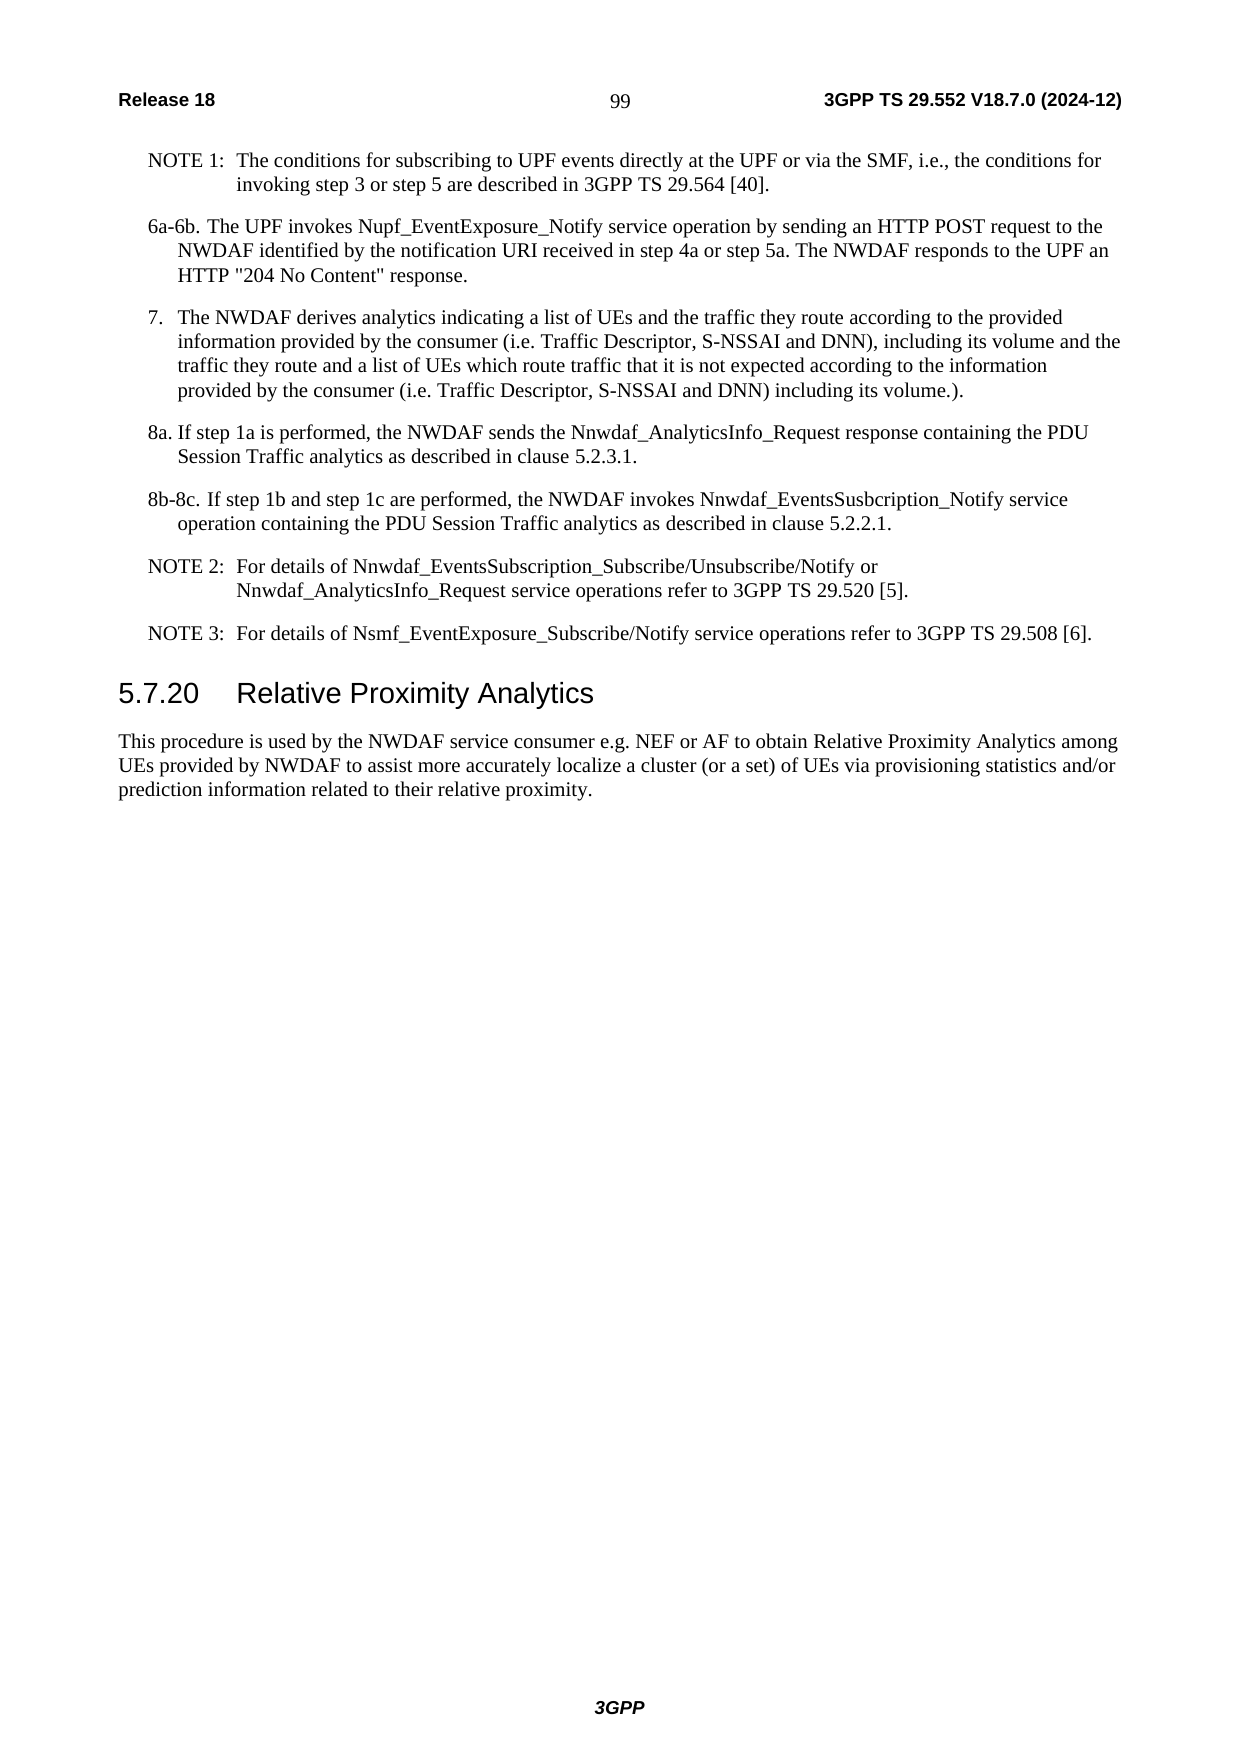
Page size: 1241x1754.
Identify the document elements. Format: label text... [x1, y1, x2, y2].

subtitle 5.7.20 Relative Proximity Analytics [118, 676, 1122, 710]
text This procedure is used by the NWDAF service consumer e.g. NEF or AF to obtain Relative Proximity Analytics among UEs provided by NWDAF to assist more accurately localize a cluster (or a set) of UEs via provisioning statistics and/or prediction information related to their relative proximity. [118, 728, 1122, 801]
text NOTE 1: The conditions for subscribing to UPF events directly at the UPF or via the SMF, i.e., the conditions for invoking step 3 or step 5 are described in 3GPP TS 29.564 [40]. [148, 147, 1122, 196]
text 8a. If step 1a is performed, the NWDAF sends the Nnwdaf_AnalyticsInfo_Request response containing the PDU Session Traffic analytics as described in clause 5.2.3.1. [148, 420, 1122, 468]
text NOTE 2: For details of Nnwdaf_EventsSubscription_Subscribe/Unsubscribe/Notify or Nnwdaf_AnalyticsInfo_Request service operations refer to 3GPP TS 29.520 [5]. [148, 554, 1122, 602]
text 8b-8c. If step 1b and step 1c are performed, the NWDAF invokes Nnwdaf_EventsSusbcription_Notify service operation containing the PDU Session Traffic analytics as described in clause 5.2.2.1. [148, 487, 1122, 535]
text 7. The NWDAF derives analytics indicating a list of UEs and the traffic they route according to the provided information provided by the consumer (i.e. Traffic Descriptor, S-NSSAI and DNN), including its volume and the traffic they route and a list of UEs which route traffic that it is not expected according to the information provided by the consumer (i.e. Traffic Descriptor, S-NSSAI and DNN) including its volume.). [148, 305, 1122, 402]
text NOTE 3: For details of Nsmf_EventExposure_Subscribe/Notify service operations refer to 3GPP TS 29.508 [6]. [148, 621, 1122, 645]
text 6a-6b. The UPF invokes Nupf_EventExposure_Notify service operation by sending an HTTP POST request to the NWDAF identified by the notification URI received in step 4a or step 5a. The NWDAF responds to the UPF an HTTP "204 No Content" response. [148, 214, 1122, 287]
